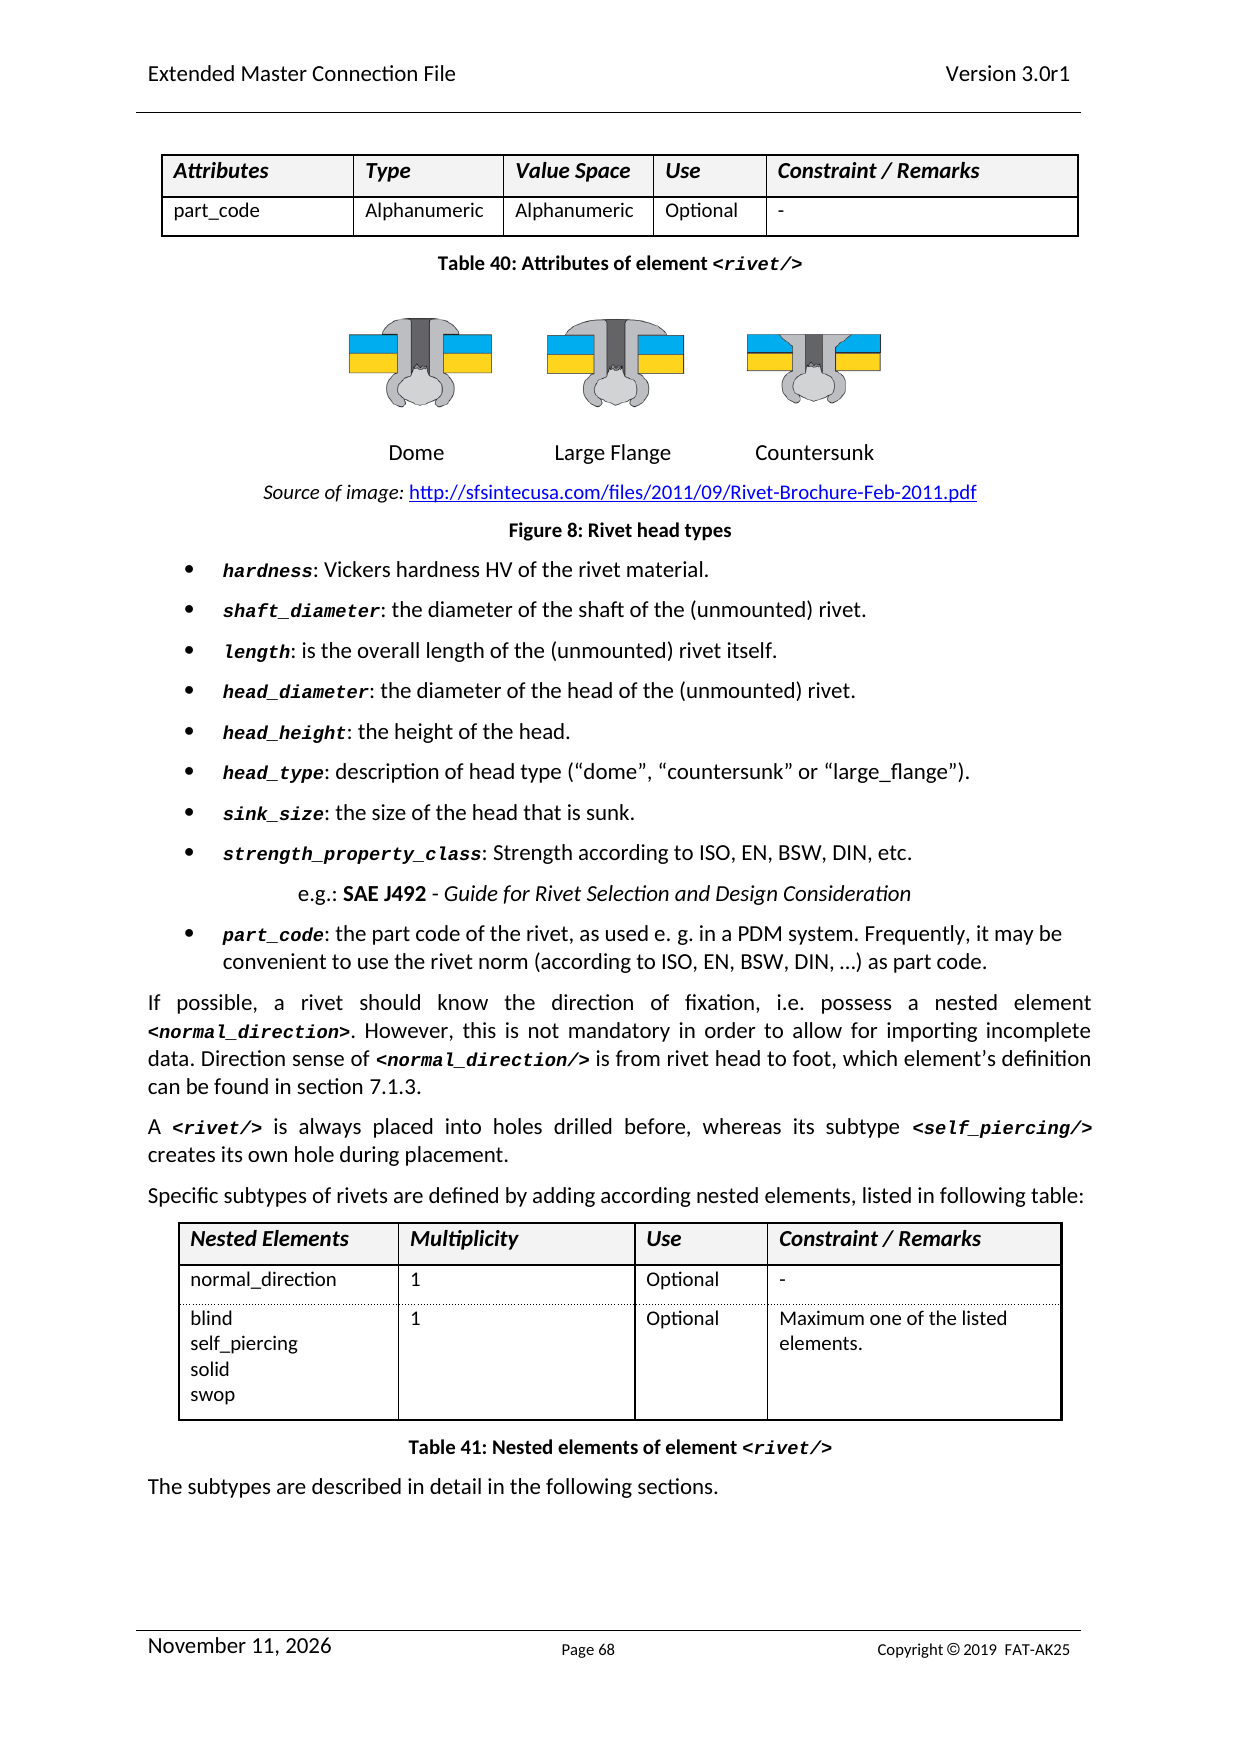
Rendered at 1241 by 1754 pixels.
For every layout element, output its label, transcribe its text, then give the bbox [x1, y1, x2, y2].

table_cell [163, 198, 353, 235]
text If possible, a rivet should know the direction of fixation, i.e. possess a nested element <normal_direction>. However, this is not mandatory in order to allow for importing incomplete data. Direction sense of <normal_direction/> is from rivet head to foot, which element’s definition can be found in section 7.1.3. [148, 988, 1092, 1100]
list length: is the overall length of the (unmounted) rivet itself. [185, 636, 1092, 664]
list shaft_diameter: the diameter of the shaft of the (unmounted) rivet. [185, 595, 1092, 623]
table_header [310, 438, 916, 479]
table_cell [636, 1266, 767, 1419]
list head_diameter: the diameter of the head of the (unmounted) rivet. [185, 676, 1092, 704]
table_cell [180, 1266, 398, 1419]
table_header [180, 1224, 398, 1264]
text Table 40: Attributes of element <rivet/> [148, 250, 1092, 276]
list head_type: description of head type (“dome”, “countersunk” or “large_flange”). [185, 757, 1092, 785]
text Specific subtypes of rivets are defined by adding according nested elements, listed in following table: [148, 1181, 1092, 1209]
picture [325, 288, 516, 426]
picture [718, 296, 915, 426]
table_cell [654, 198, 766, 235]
text e.g.: SAE J492 - Guide for Rivet Selection and Design Consideration [298, 879, 1092, 907]
list strength_property_class: Strength according to ISO, EN, BSW, DIN, etc. [185, 838, 1092, 866]
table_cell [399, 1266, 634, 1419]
text Figure 8: Rivet head types [148, 517, 1092, 542]
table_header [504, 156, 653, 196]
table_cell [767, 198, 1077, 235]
list head_height: the height of the head. [185, 717, 1092, 745]
text Source of image: http://sfsintecusa.com/files/2011/09/Rivet-Brochure-Feb-2011.pdf [148, 479, 1092, 504]
text The subtypes are described in detail in the following sections. [148, 1472, 1092, 1500]
text A <rivet/> is always placed into holes drilled before, whereas its subtype <self_piercing/> creates its own hole during placement. [148, 1112, 1092, 1168]
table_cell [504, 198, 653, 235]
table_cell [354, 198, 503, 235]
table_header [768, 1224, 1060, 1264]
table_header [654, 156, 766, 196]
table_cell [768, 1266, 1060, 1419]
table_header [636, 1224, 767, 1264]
picture [520, 295, 713, 426]
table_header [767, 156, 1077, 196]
list part_code: the part code of the rivet, as used e. g. in a PDM system. Frequently, it may be convenient to use the rivet norm (according to ISO, EN, BSW, DIN, …) as part code. [185, 919, 1092, 975]
list hardness: Vickers hardness HV of the rivet material. [185, 555, 1092, 583]
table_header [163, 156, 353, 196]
text Table 41: Nested elements of element <rivet/> [148, 1434, 1092, 1460]
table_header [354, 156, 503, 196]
list sink_size: the size of the head that is sunk. [185, 798, 1092, 826]
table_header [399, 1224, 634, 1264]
